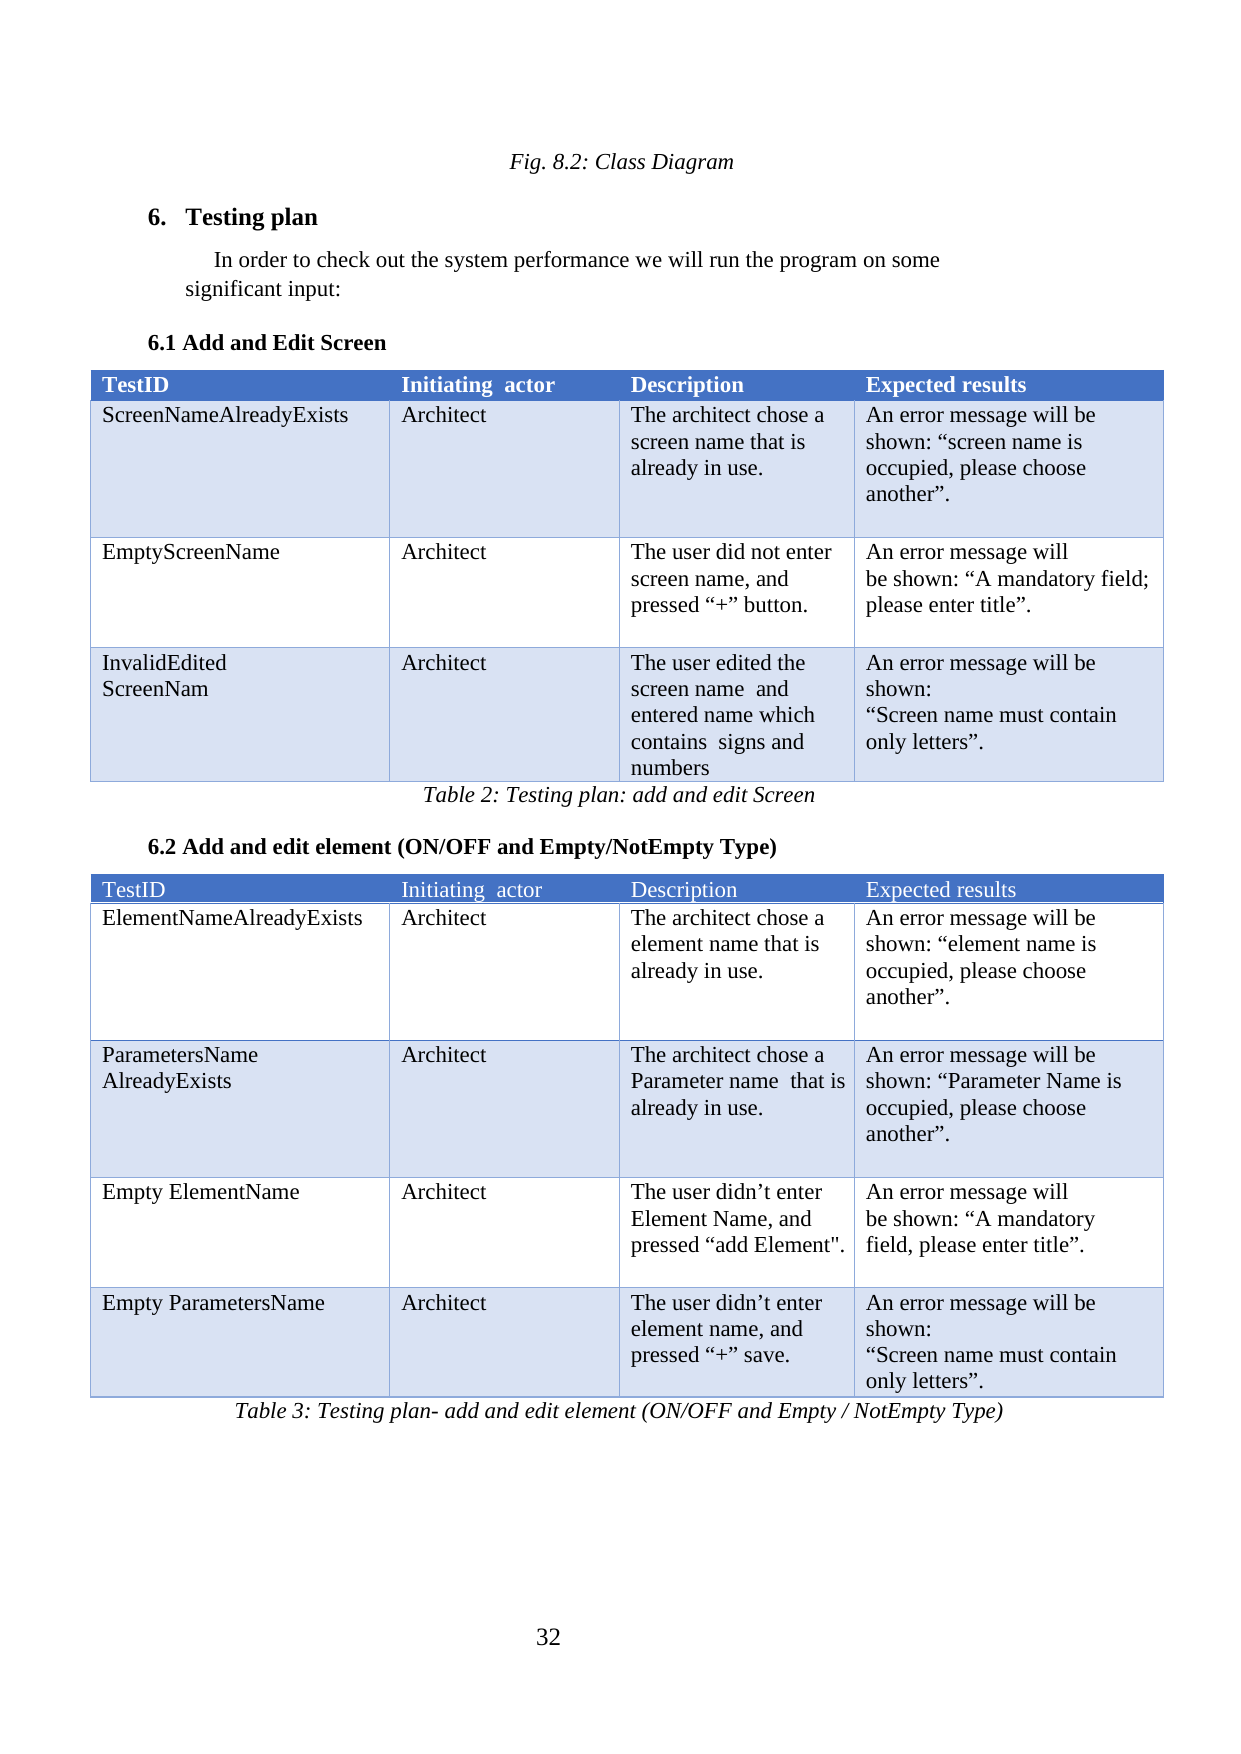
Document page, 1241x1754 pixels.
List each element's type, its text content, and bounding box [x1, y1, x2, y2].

table_cell An error message will be shown: “Parameter Name is occupied, please choose another”. [855, 1041, 1163, 1177]
table_cell The user did not enter screen name, and pressed “+” button. [620, 538, 854, 647]
table_cell ScreenNameAlreadyExists [91, 401, 389, 537]
text In order to check out the system performance we will run the program on some significant input: [185, 246, 941, 301]
table_cell ParametersName AlreadyExists [91, 1041, 389, 1177]
table_header Initiating actor [390, 371, 619, 400]
table_cell The user didn’t enter Element Name, and pressed “add Element". [620, 1178, 854, 1287]
text Table 2: Testing plan: add and edit Screen [148, 782, 1092, 808]
text 6.2 Add and edit element (ON/OFF and Empty/NotEmpty Type) [148, 833, 1092, 859]
table_cell The architect chose a element name that is already in use. [620, 904, 854, 1039]
table_header Description [619, 875, 854, 902]
table_cell An error message will be shown: “A mandatory field, please enter title”. [855, 1178, 1163, 1287]
table_cell The user edited the screen name and entered name which contains signs and numbers [620, 648, 854, 781]
table_header TestID [91, 875, 390, 902]
table_header Description [619, 371, 854, 400]
table_cell ElementNameAlreadyExists [91, 904, 389, 1039]
table_cell Empty ParametersName [91, 1288, 389, 1396]
table_cell Architect [390, 1178, 619, 1287]
table_cell Architect [390, 904, 619, 1039]
table_cell An error message will be shown: “Screen name must contain only letters”. [855, 648, 1163, 781]
table_cell An error message will be shown: “A mandatory field; please enter title”. [855, 538, 1163, 647]
table_cell The architect chose a screen name that is already in use. [620, 401, 854, 537]
table_cell An error message will be shown: “element name is occupied, please choose another”. [855, 904, 1163, 1039]
text 6.1 Add and Edit Screen [148, 329, 1092, 355]
table_cell The user didn’t enter element name, and pressed “+” save. [620, 1288, 854, 1396]
text Table 3: Testing plan- add and edit element (ON/OFF and Empty / NotEmpty Type) [148, 1398, 1092, 1424]
table_cell An error message will be shown: “Screen name must contain only letters”. [855, 1288, 1163, 1396]
text Fig. 8.2: Class Diagram [148, 148, 1092, 174]
list Testing plan [148, 202, 1092, 230]
table_cell An error message will be shown: “screen name is occupied, please choose another”. [855, 401, 1163, 537]
table_header Expected results [854, 371, 1163, 400]
table_cell InvalidEdited ScreenNam [91, 648, 389, 781]
table_header TestID [91, 371, 390, 400]
table_cell Empty ElementName [91, 1178, 389, 1287]
table_cell Architect [390, 1288, 619, 1396]
table_cell EmptyScreenName [91, 538, 389, 647]
table_cell The architect chose a Parameter name that is already in use. [620, 1041, 854, 1177]
table_header Expected results [854, 875, 1163, 902]
table_header Initiating actor [390, 875, 619, 902]
table_cell Architect [390, 648, 619, 781]
table_cell Architect [390, 1041, 619, 1177]
table_cell Architect [390, 538, 619, 647]
table_cell Architect [390, 401, 619, 537]
